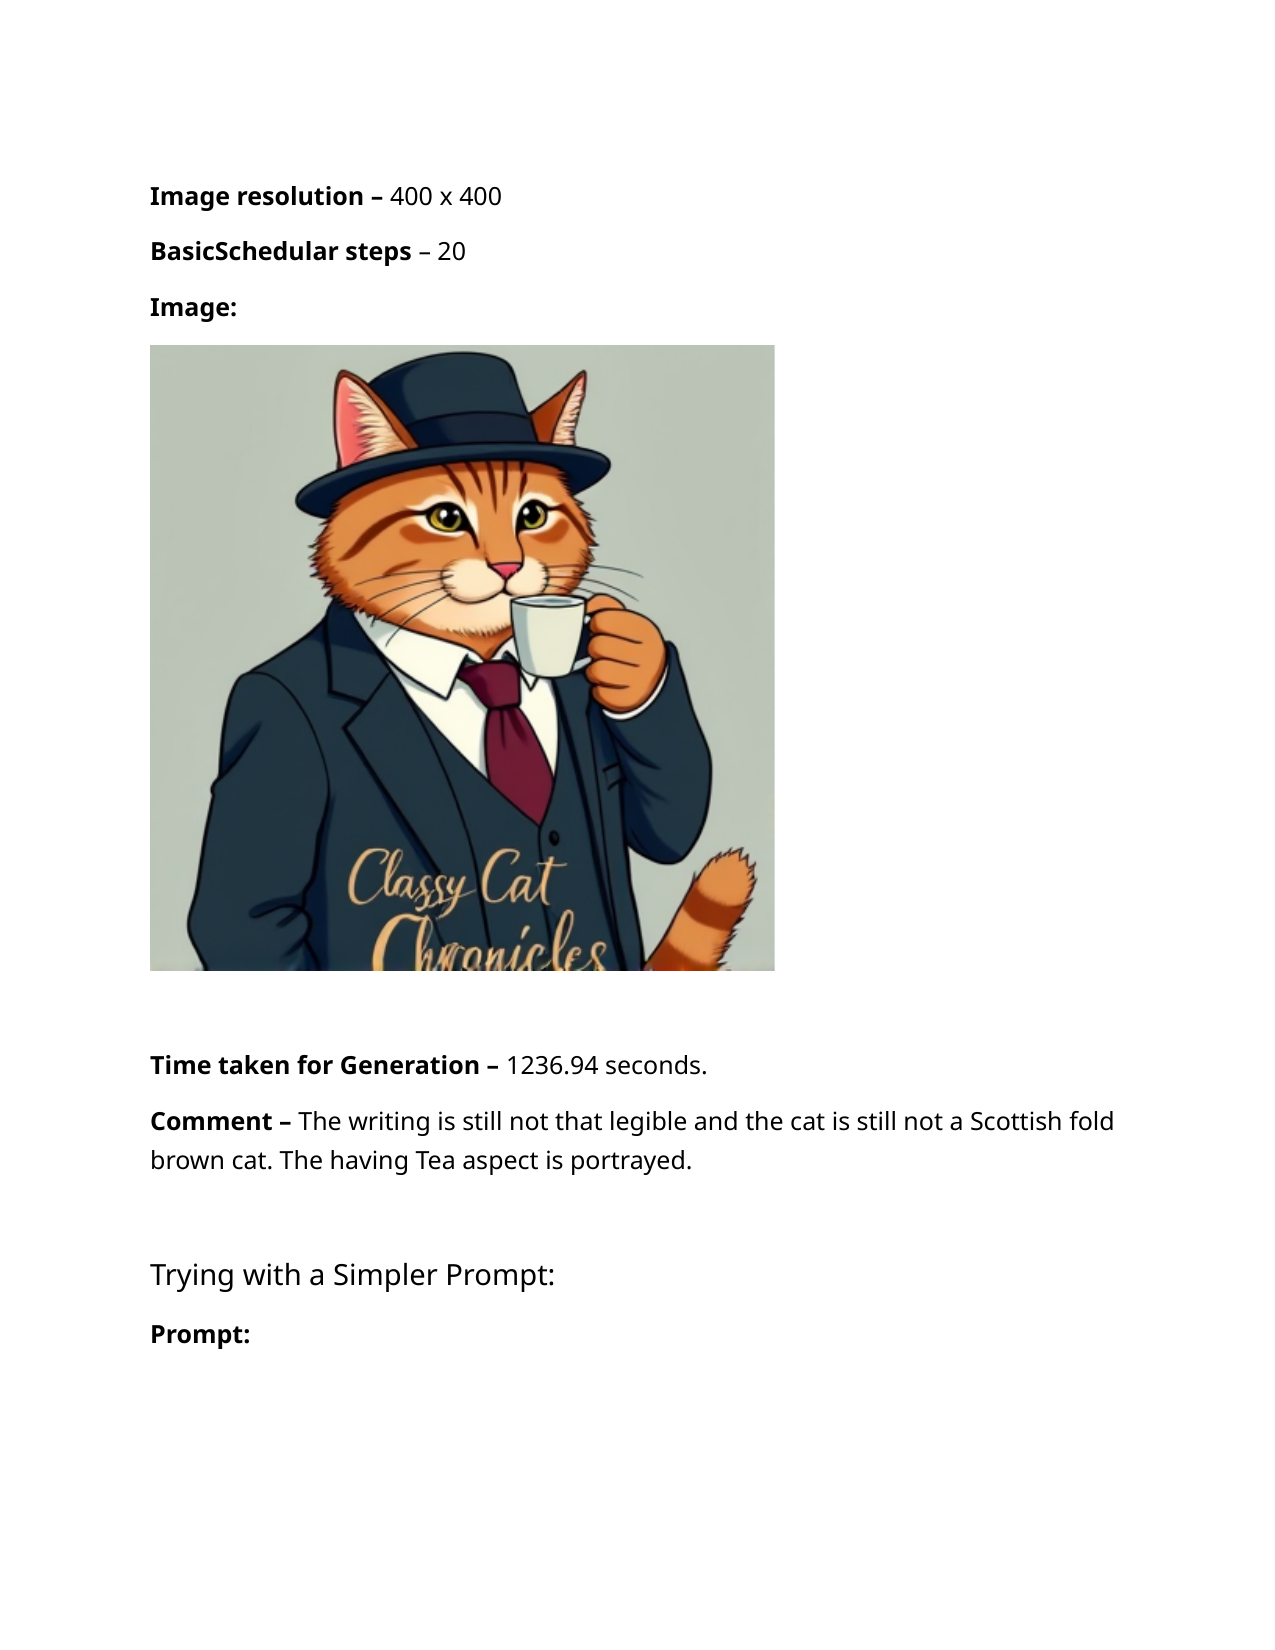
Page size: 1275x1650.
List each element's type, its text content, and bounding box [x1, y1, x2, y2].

text BasicSchedular steps – 20 [150, 234, 1125, 268]
text Trying with a Simpler Prompt: [150, 1254, 1125, 1294]
picture [150, 345, 775, 971]
text Image: [150, 290, 1125, 324]
text Prompt: [150, 1317, 1125, 1351]
text Image resolution – 400 x 400 [150, 178, 1125, 212]
text Time taken for Generation – 1236.94 seconds. [150, 1048, 1125, 1082]
text Comment – The writing is still not that legible and the cat is still not a Scottish fold brown cat. The having Tea aspect is portrayed. [150, 1104, 1125, 1177]
